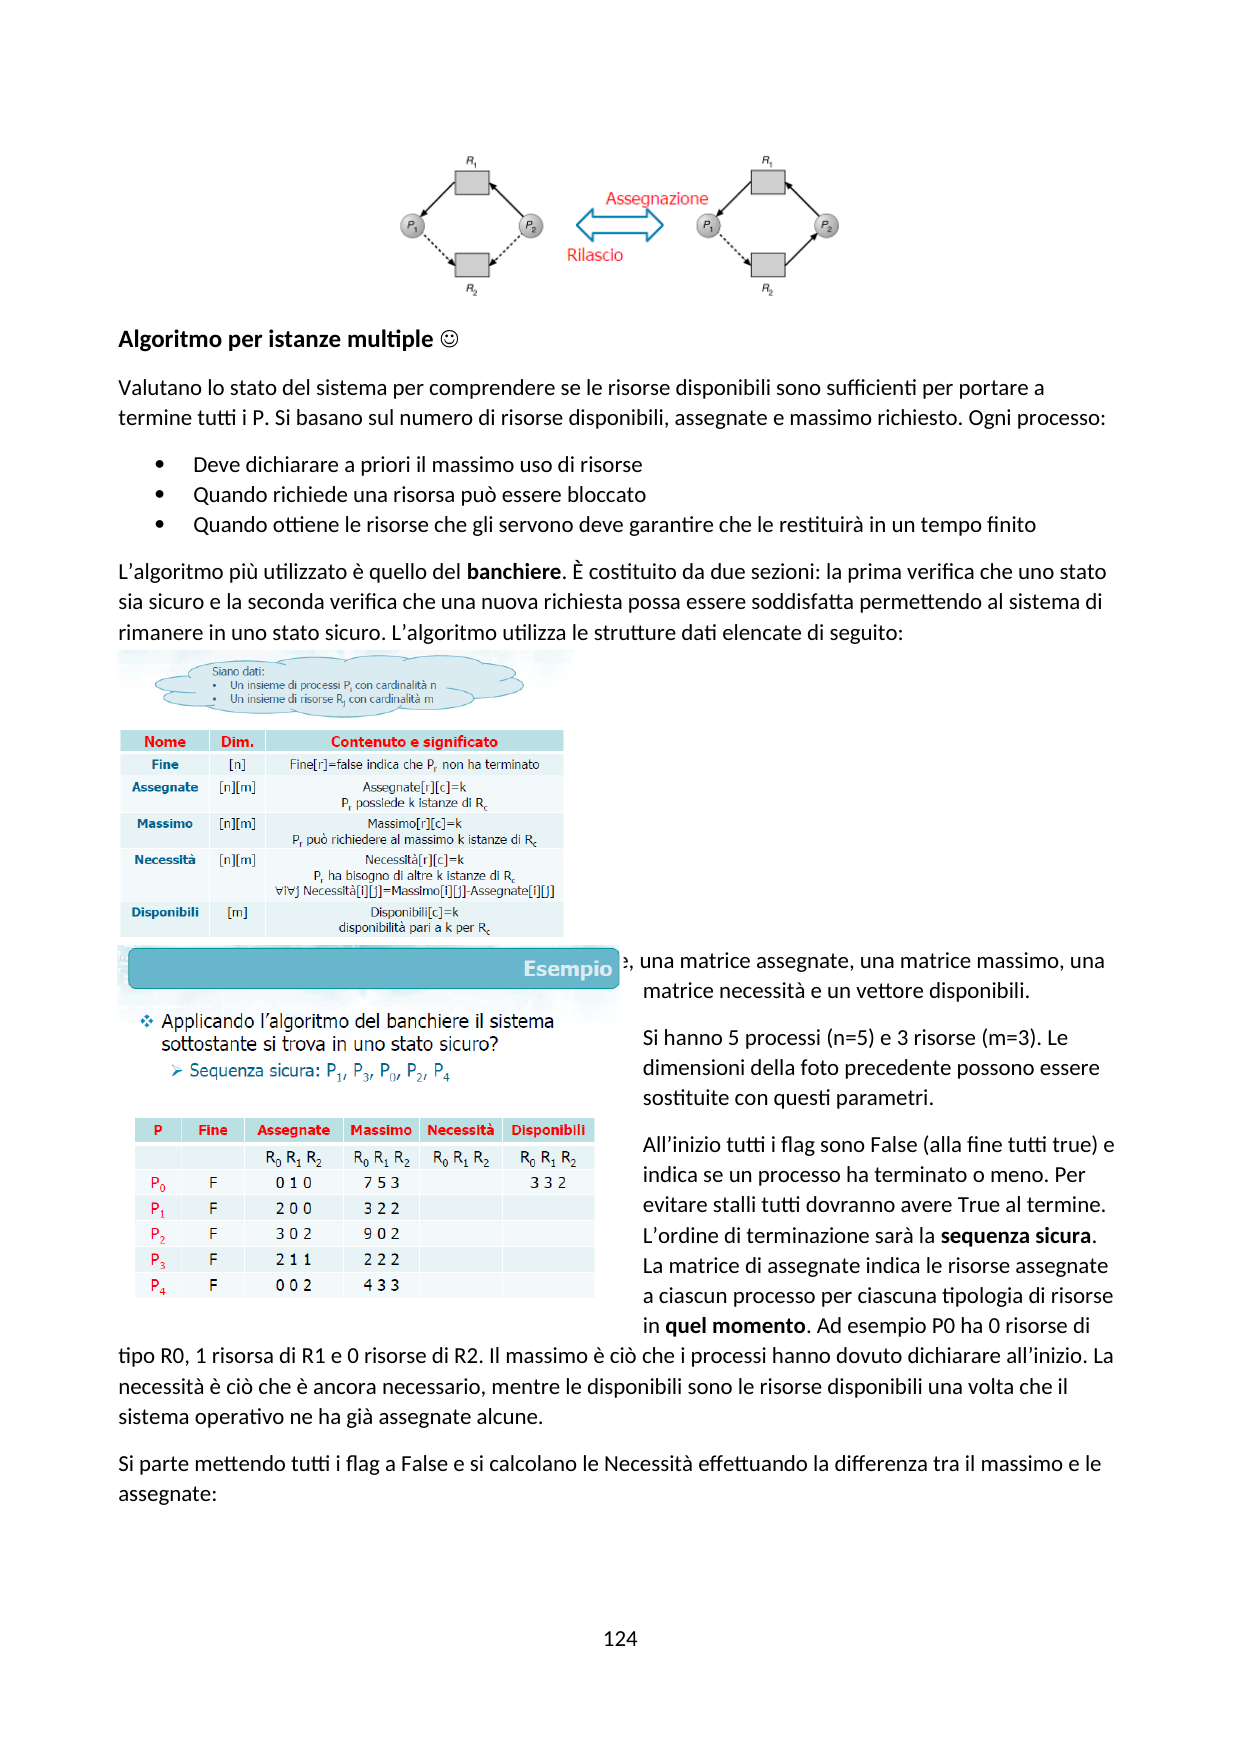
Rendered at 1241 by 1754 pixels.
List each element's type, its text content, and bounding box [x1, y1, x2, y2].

text Valutano lo stato del sistema per comprendere se le risorse disponibili sono sufficienti per portare a termine tutti i P. Si basano sul numero di risorse disponibili, assegnate e massimo richiesto. Ogni processo: [118, 373, 1122, 431]
text Si hanno 5 processi (n=5) e 3 risorse (m=3). Le dimensioni della foto precedente possono essere sostituite con questi parametri. [624, 1023, 1122, 1111]
list Deve dichiarare a priori il massimo uso di risorse [156, 450, 1122, 478]
text Si parte mettendo tutti i flag a False e si calcolano le Necessità effettuando la differenza tra il massimo e le assegnate: [118, 1449, 1122, 1507]
picture [388, 147, 852, 305]
picture [117, 650, 579, 942]
list Quando richiede una risorsa può essere bloccato [156, 480, 1122, 508]
text Si ha una tabella in cui sono presenti: un vettore di fine, una matrice assegnate, una matrice massimo, una matrice necessità e un vettore disponibili. [624, 946, 1122, 1004]
list Quando ottiene le risorse che gli servono deve garantire che le restituirà in un tempo finito [156, 510, 1122, 538]
picture [117, 945, 624, 1314]
text L’algoritmo più utilizzato è quello del banchiere. È costituito da due sezioni: la prima verifica che uno stato sia sicuro e la seconda verifica che una nuova richiesta possa essere soddisfatta permettendo al sistema di rimanere in uno stato sicuro. L’algoritmo utilizza le strutture dati elencate di seguito: [118, 557, 1122, 646]
text All’inizio tutti i flag sono False (alla fine tutti true) e indica se un processo ha terminato o meno. Per evitare stalli tutti dovranno avere True al termine. L’ordine di terminazione sarà la sequenza sicura. La matrice di assegnate indica le risorse assegnate a ciascun processo per ciascuna tipologia di risorse in quel momento. Ad esempio P0 ha 0 risorse di tipo R0, 1 risorsa di R1 e 0 risorse di R2. Il massimo è ciò che i processi hanno dovuto dichiarare all’inizio. La necessità è ciò che è ancora necessario, mentre le disponibili sono le risorse disponibili una volta che il sistema operativo ne ha già assegnate alcune. [118, 1130, 1122, 1430]
text Algoritmo per istanze multiple [118, 323, 1122, 354]
